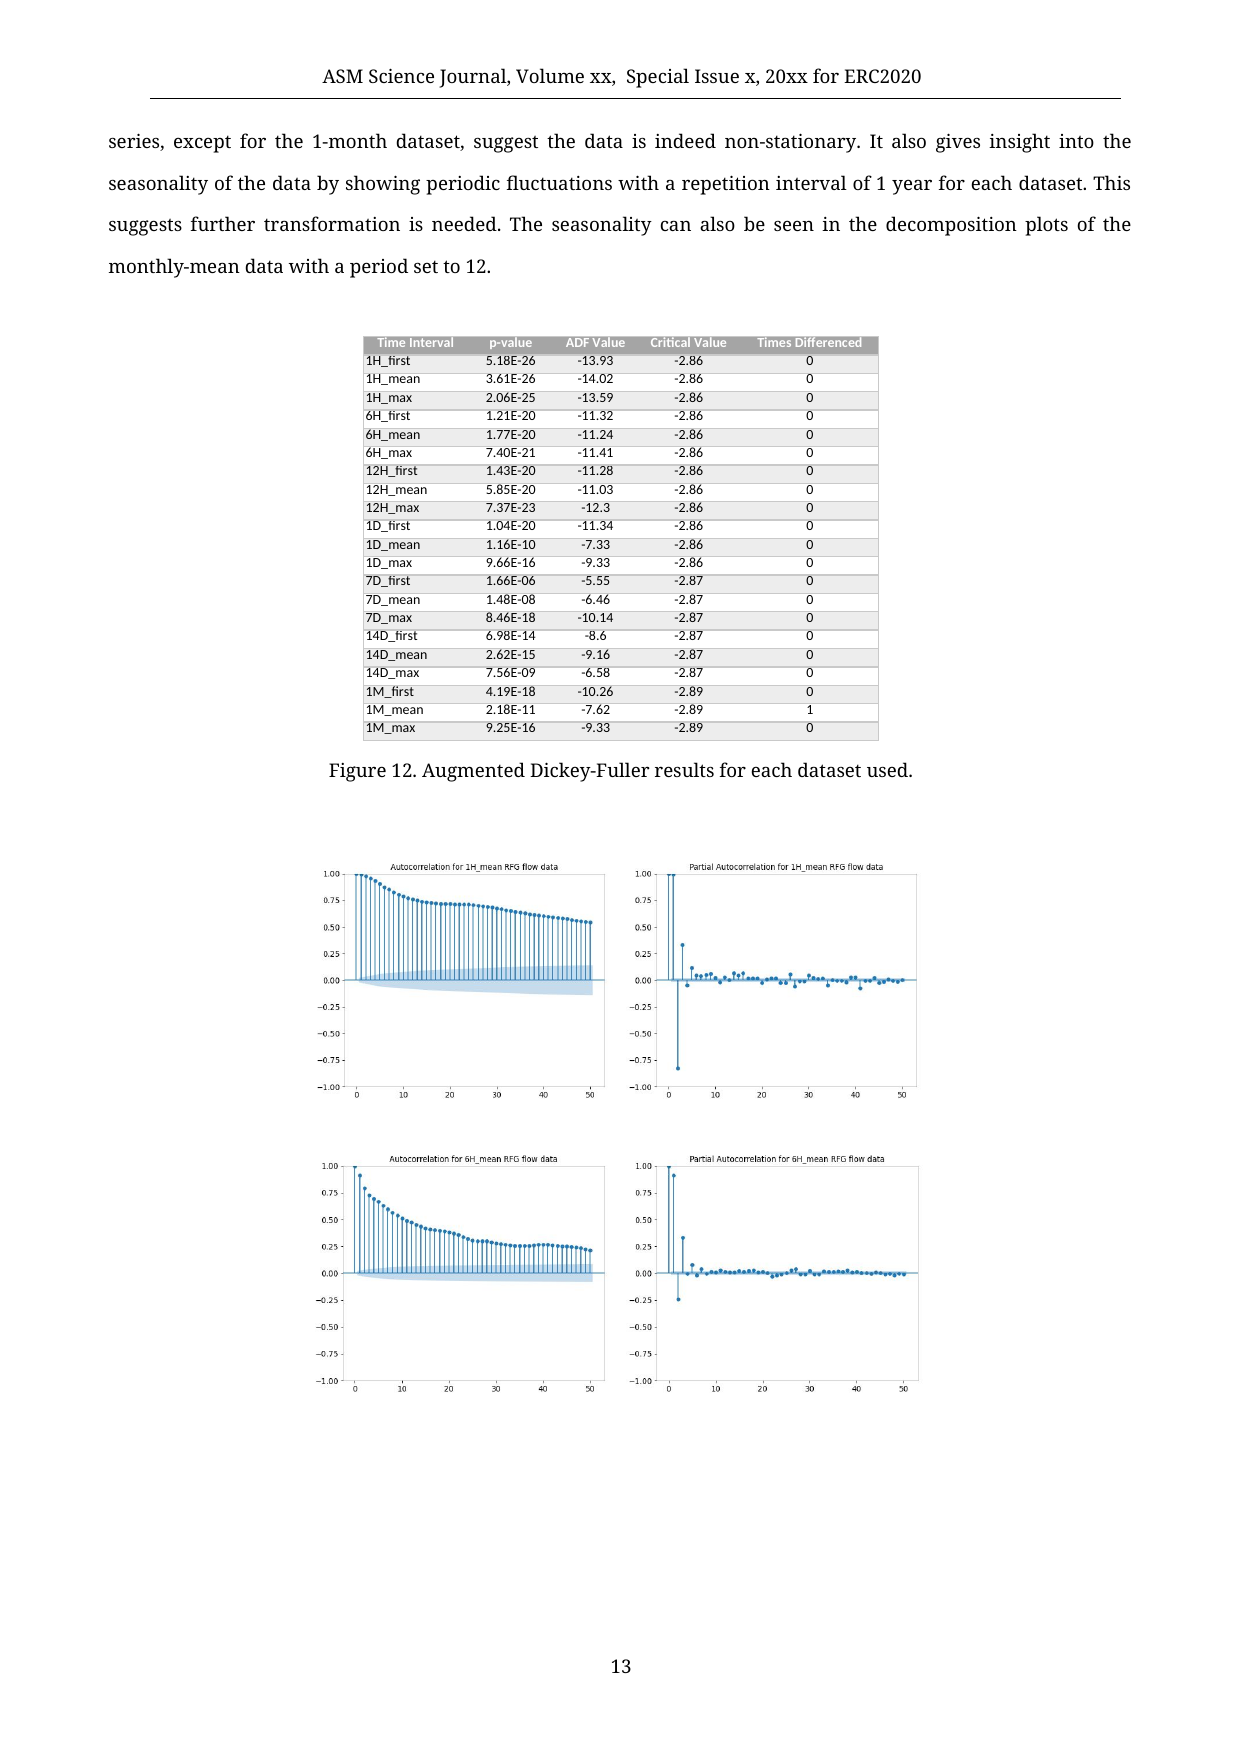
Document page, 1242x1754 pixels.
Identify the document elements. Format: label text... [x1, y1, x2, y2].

text Figure 12. Augmented Dickey-Fuller results for each dataset used. [108, 757, 1134, 782]
picture [250, 1132, 992, 1411]
picture [252, 840, 990, 1117]
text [108, 128, 1134, 278]
